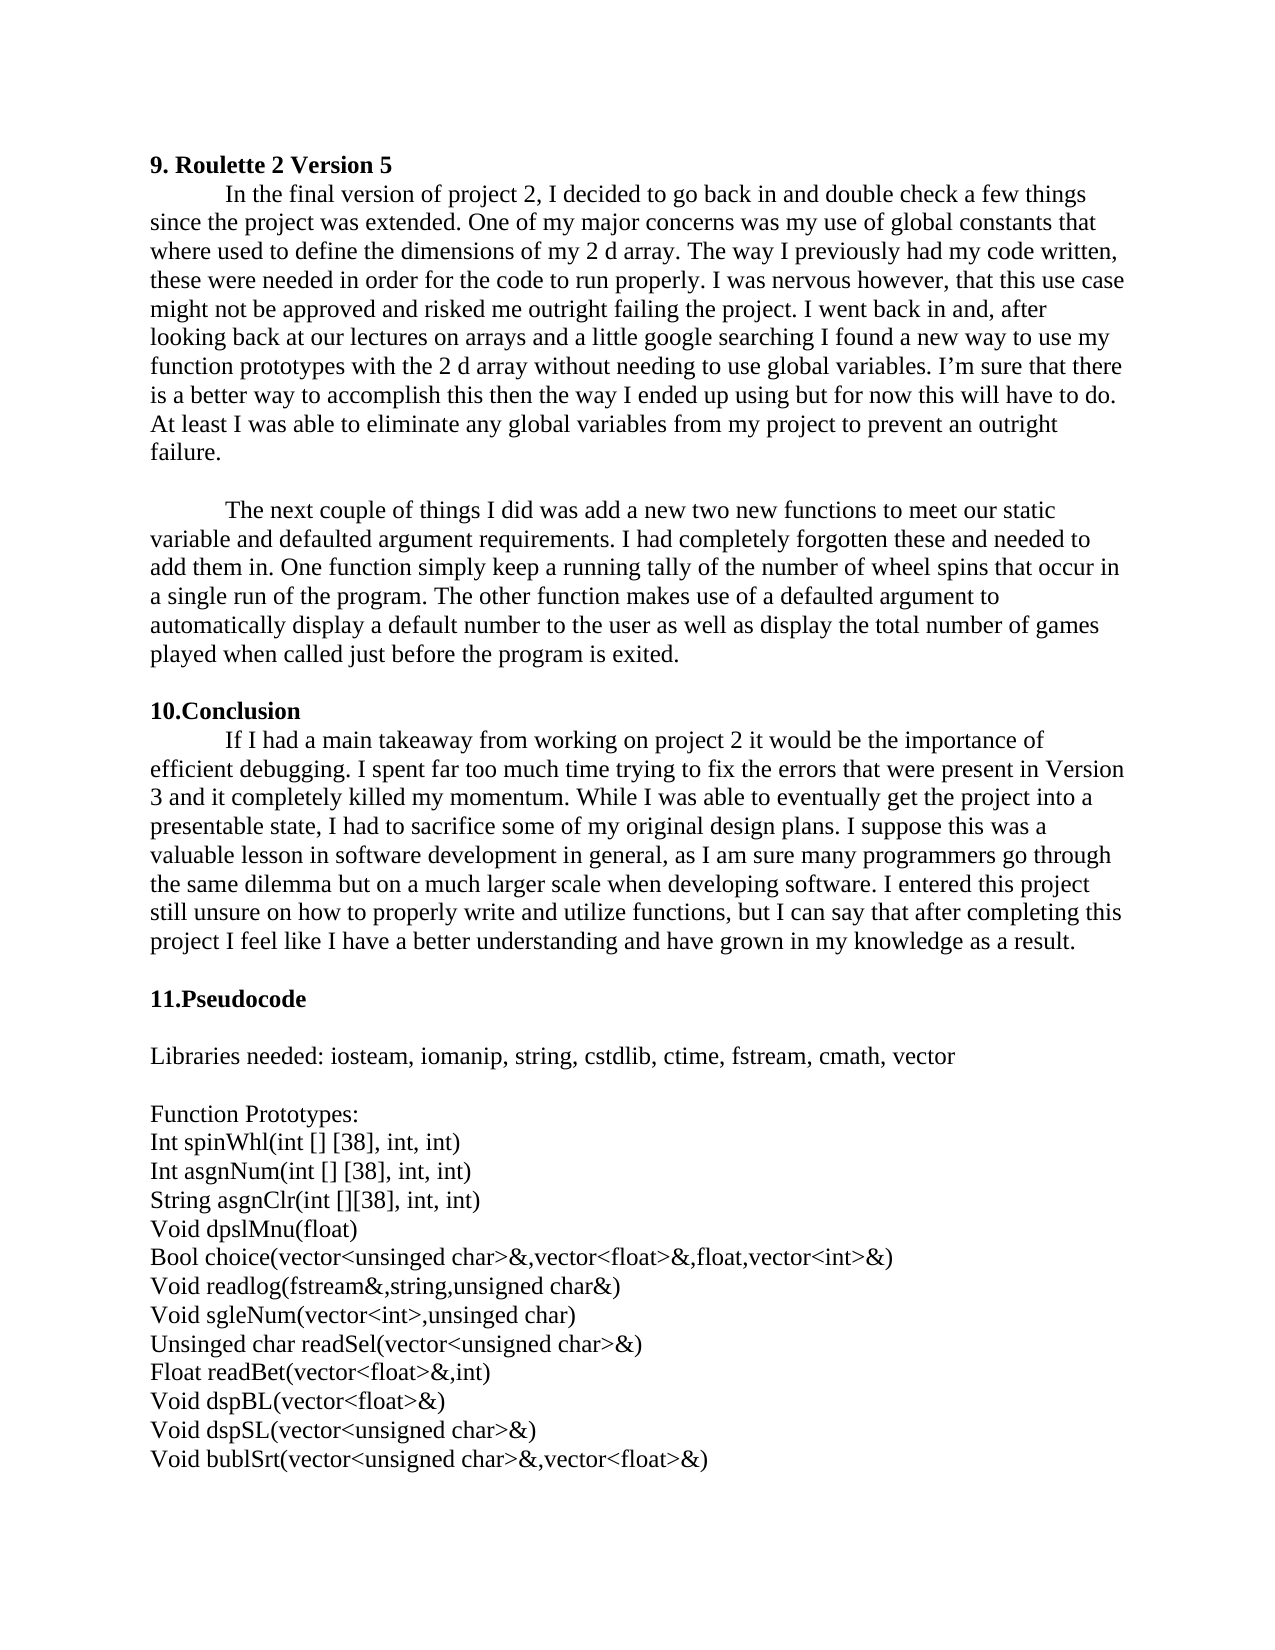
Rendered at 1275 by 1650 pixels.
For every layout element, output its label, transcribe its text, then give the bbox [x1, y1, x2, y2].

text Function Prototypes: [150, 1099, 1125, 1127]
text 9. Roulette 2 Version 5 [150, 150, 1125, 179]
text Void dspBL(vector<float>&) [150, 1386, 1125, 1415]
text 11.Pseudocode [150, 984, 1125, 1012]
text Void readlog(fstream&,string,unsigned char&) [150, 1271, 1125, 1300]
text String asgnClr(int [][38], int, int) [150, 1185, 1125, 1214]
text Bool choice(vector<unsinged char>&,vector<float>&,float,vector<int>&) [150, 1242, 1125, 1271]
text The next couple of things I did was add a new two new functions to meet our static variable and defaulted argument requirements. I had completely forgotten these and needed to add them in. One function simply keep a running tally of the number of wheel spins that occur in a single run of the program. The other function makes use of a defaulted argument to automatically display a default number to the user as well as display the total number of games played when called just before the program is exited. [150, 495, 1125, 667]
text Void dpslMnu(float) [150, 1214, 1125, 1242]
text Void sgleNum(vector<int>,unsinged char) [150, 1300, 1125, 1329]
text Void dspSL(vector<unsigned char>&) [150, 1415, 1125, 1444]
text Int spinWhl(int [] [38], int, int) [150, 1127, 1125, 1156]
text If I had a main takeaway from working on project 2 it would be the importance of efficient debugging. I spent far too much time trying to fix the errors that were present in Version 3 and it completely killed my momentum. While I was able to eventually get the project into a presentable state, I had to sacrifice some of my original design plans. I suppose this was a valuable lesson in software development in general, as I am sure many programmers go through the same dilemma but on a much larger scale when developing software. I entered this project still unsure on how to properly write and utilize functions, but I can say that after completing this project I feel like I have a better understanding and have grown in my knowledge as a result. [150, 725, 1125, 955]
text Int asgnNum(int [] [38], int, int) [150, 1156, 1125, 1185]
text Libraries needed: iosteam, iomanip, string, cstdlib, ctime, fstream, cmath, vector [150, 1041, 1125, 1070]
text Void bublSrt(vector<unsigned char>&,vector<float>&) [150, 1444, 1125, 1472]
text In the final version of project 2, I decided to go back in and double check a few things since the project was extended. One of my major concerns was my use of global constants that where used to define the dimensions of my 2 d array. The way I previously had my code written, these were needed in order for the code to run properly. I was nervous however, that this use case might not be approved and risked me outright failing the project. I went back in and, after looking back at our lectures on arrays and a little google searching I found a new way to use my function prototypes with the 2 d array without needing to use global variables. I’m sure that there is a better way to accomplish this then the way I ended up using but for now this will have to do. At least I was able to eliminate any global variables from my project to prevent an outright failure. [150, 179, 1125, 466]
text Float readBet(vector<float>&,int) [150, 1357, 1125, 1386]
text Unsinged char readSel(vector<unsigned char>&) [150, 1329, 1125, 1357]
text 10.Conclusion [150, 696, 1125, 725]
